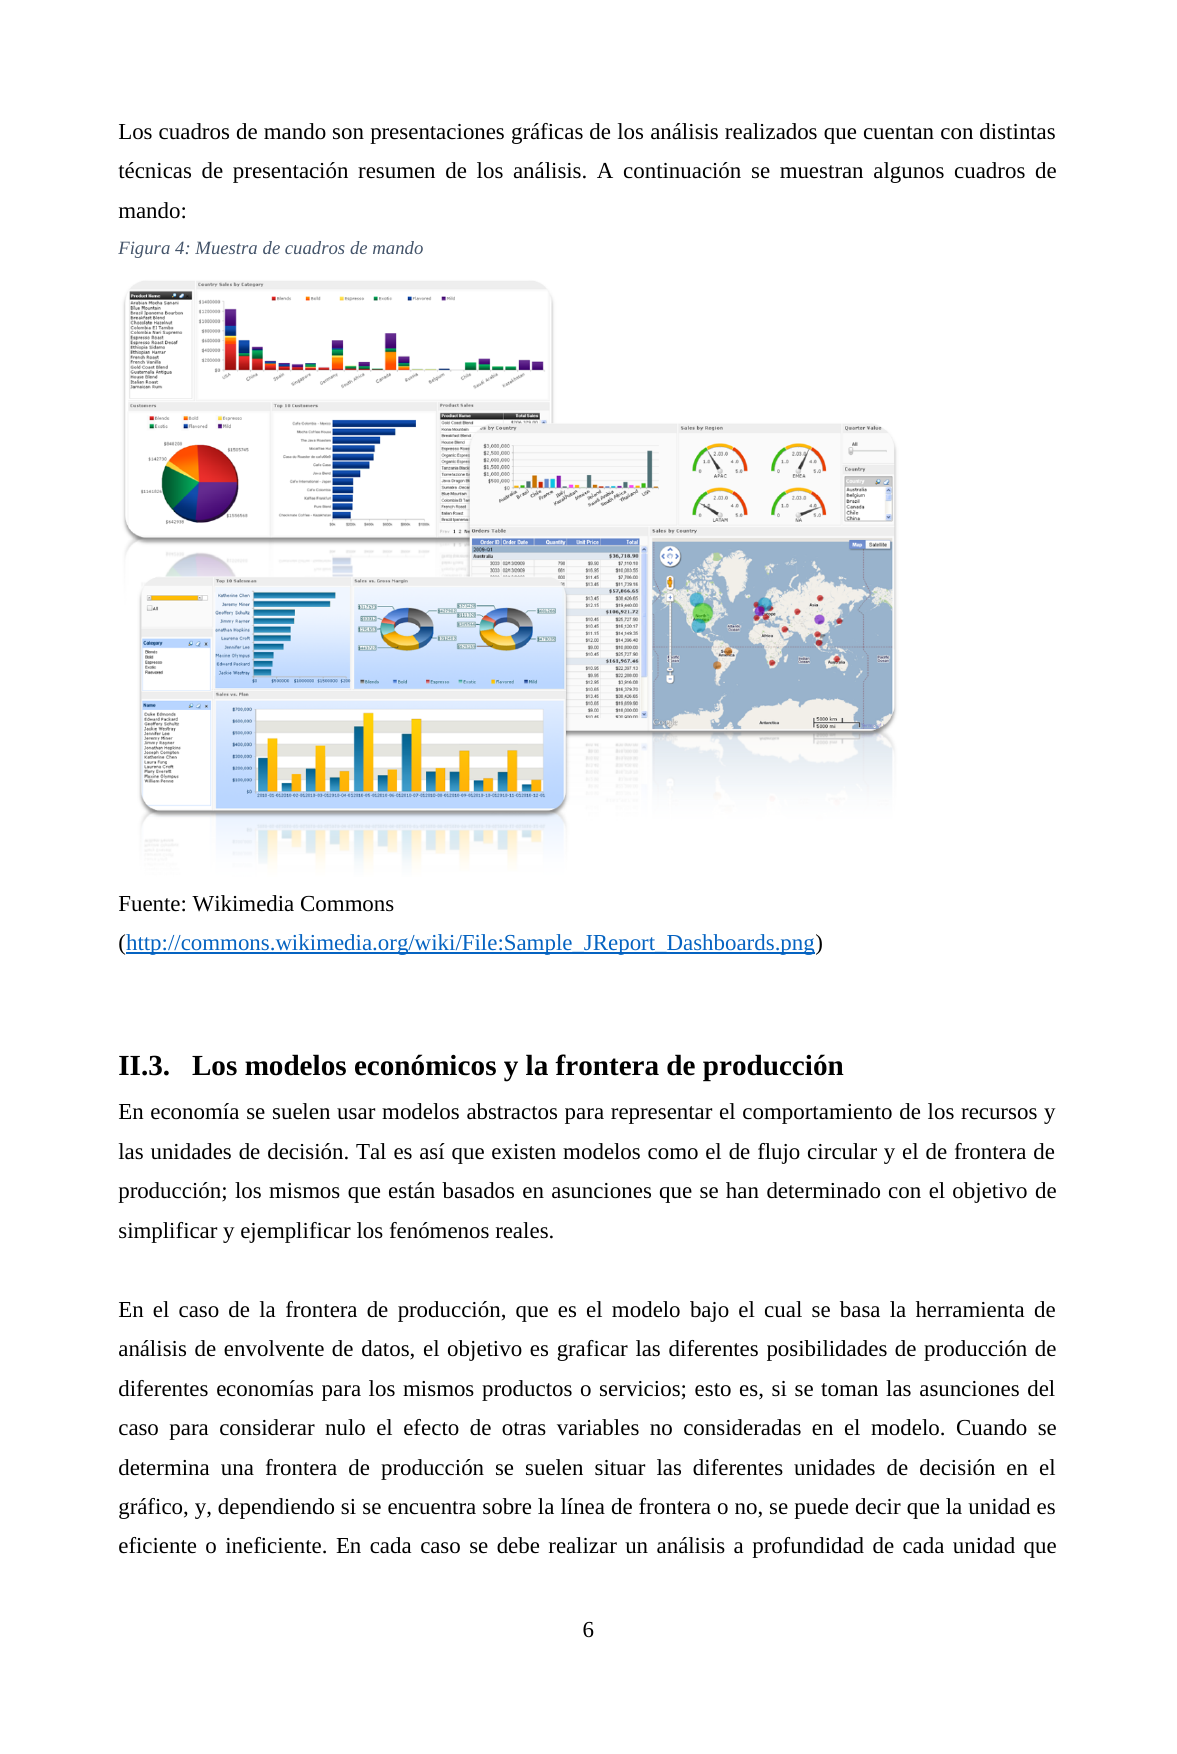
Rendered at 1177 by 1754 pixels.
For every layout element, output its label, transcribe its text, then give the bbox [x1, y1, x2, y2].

text Los cuadros de mando son presentaciones gráficas de los análisis realizados que cuentan con distintas técnicas de presentación resumen de los análisis. A continuación se muestran algunos cuadros de mando: [118, 118, 1058, 223]
subtitle Los modelos económicos y la frontera de producción [118, 1048, 1058, 1081]
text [118, 1296, 1058, 1559]
text Fuente: Wikimedia Commons (http://commons.wikimedia.org/wiki/File:Sample_JReport_Dashboards.png) [118, 890, 1058, 956]
picture [118, 278, 901, 877]
text En economía se suelen usar modelos abstractos para representar el comportamiento de los recursos y las unidades de decisión. Tal es así que existen modelos como el de flujo circular y el de frontera de producción; los mismos que están basados en asunciones que se han determinado con el objetivo de simplificar y ejemplificar los fenómenos reales. [118, 1098, 1058, 1243]
text Figura 4: Muestra de cuadros de mando [118, 237, 1058, 258]
